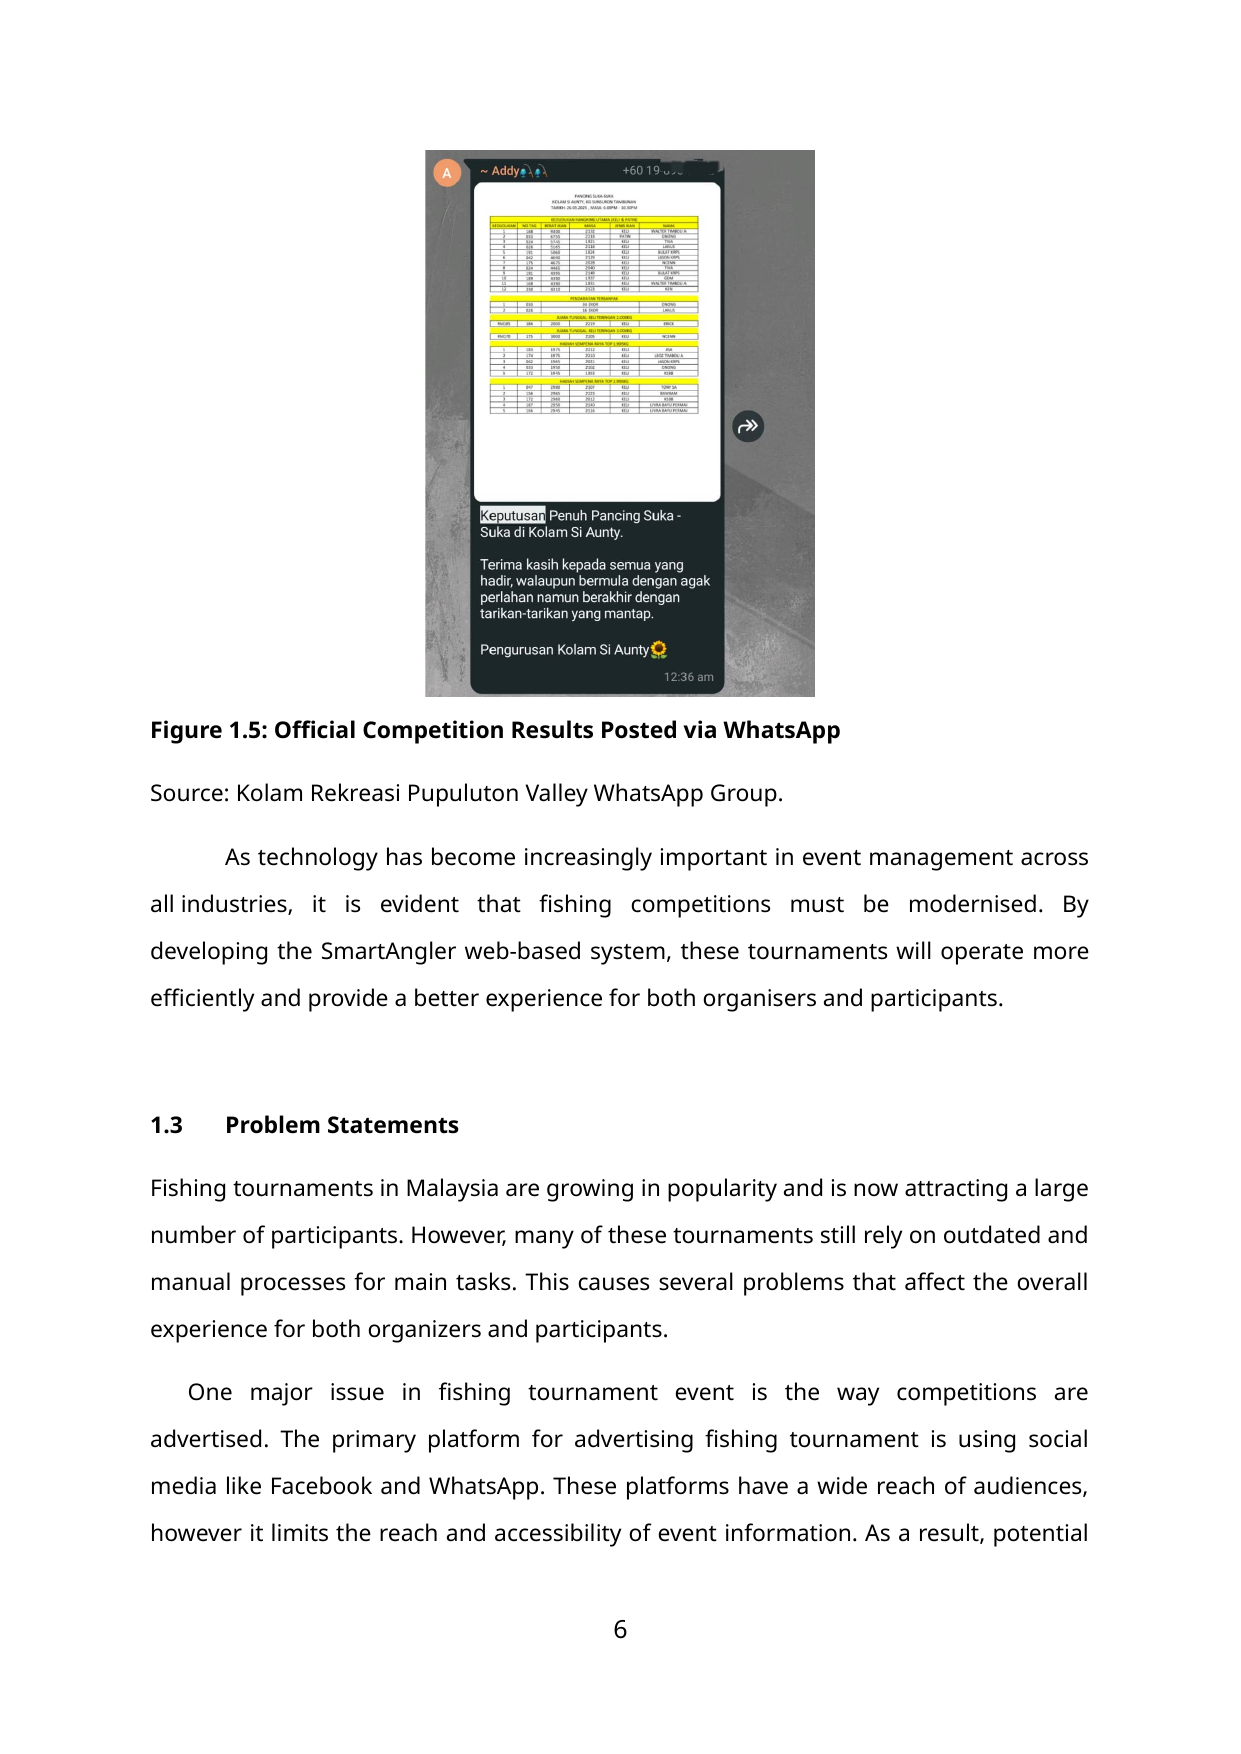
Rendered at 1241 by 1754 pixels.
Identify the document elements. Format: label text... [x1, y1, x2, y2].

text Source: Kolam Rekreasi Pupuluton Valley WhatsApp Group. [150, 777, 1090, 809]
list Problem Statements [150, 1109, 1090, 1140]
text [150, 1376, 1090, 1548]
text As technology has become increasingly important in event management across all industries, it is evident that fishing competitions must be modernised. By developing the SmartAngler web-based system, these tournaments will operate more efficiently and provide a better experience for both organisers and participants. [150, 841, 1090, 1013]
text Figure 1.5: Official Competition Results Posted via WhatsApp [150, 714, 1090, 745]
picture [425, 150, 815, 697]
text Fishing tournaments in Malaysia are growing in popularity and is now attracting a large number of participants. However, many of these tournaments still rely on outdated and manual processes for main tasks. This causes several problems that affect the overall experience for both organizers and participants. [150, 1172, 1090, 1344]
